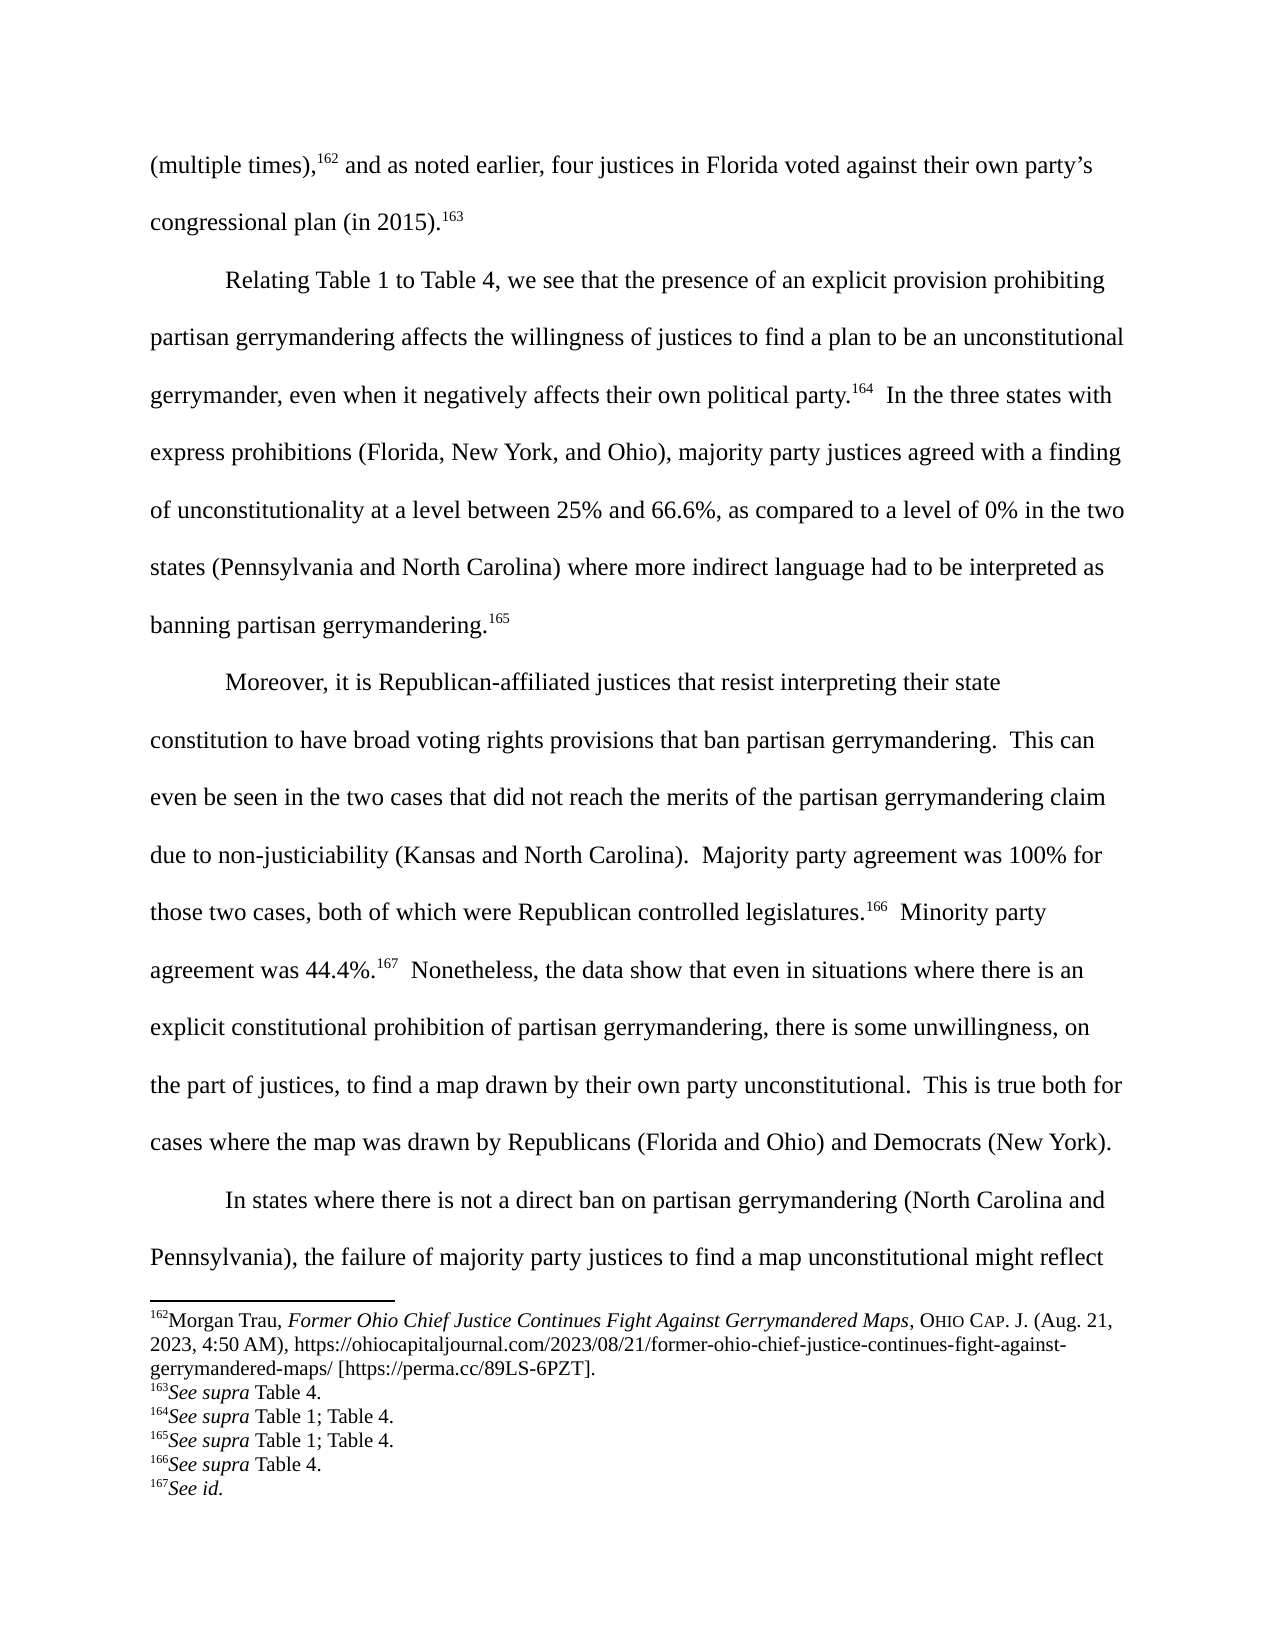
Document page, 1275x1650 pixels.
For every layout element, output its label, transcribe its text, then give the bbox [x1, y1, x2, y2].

text Moreover, it is Republican-affiliated justices that resist interpreting their state constitution to have broad voting rights provisions that ban partisan gerrymandering. This can even be seen in the two cases that did not reach the merits of the partisan gerrymandering claim due to non-justiciability (Kansas and North Carolina). Majority party agreement was 100% for those two cases, both of which were Republican controlled legislatures. Minority party agreement was 44.4%. Nonetheless, the data show that even in situations where there is an explicit constitutional prohibition of partisan gerrymandering, there is some unwillingness, on the part of justices, to find a map drawn by their own party unconstitutional. This is true both for cases where the map was drawn by Republicans (Florida and Ohio) and Democrats (New York). [150, 667, 1125, 1156]
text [150, 1185, 1125, 1271]
text Relating Table 1 to Table 4, we see that the presence of an explicit provision prohibiting partisan gerrymandering affects the willingness of justices to find a plan to be an unconstitutional gerrymander, even when it negatively affects their own political party. In the three states with express prohibitions (Florida, New York, and Ohio), majority party justices agreed with a finding of unconstitutionality at a level between 25% and 66.6%, as compared to a level of 0% in the two states (Pennsylvania and North Carolina) where more indirect language had to be interpreted as banning partisan gerrymandering. [150, 265, 1125, 639]
